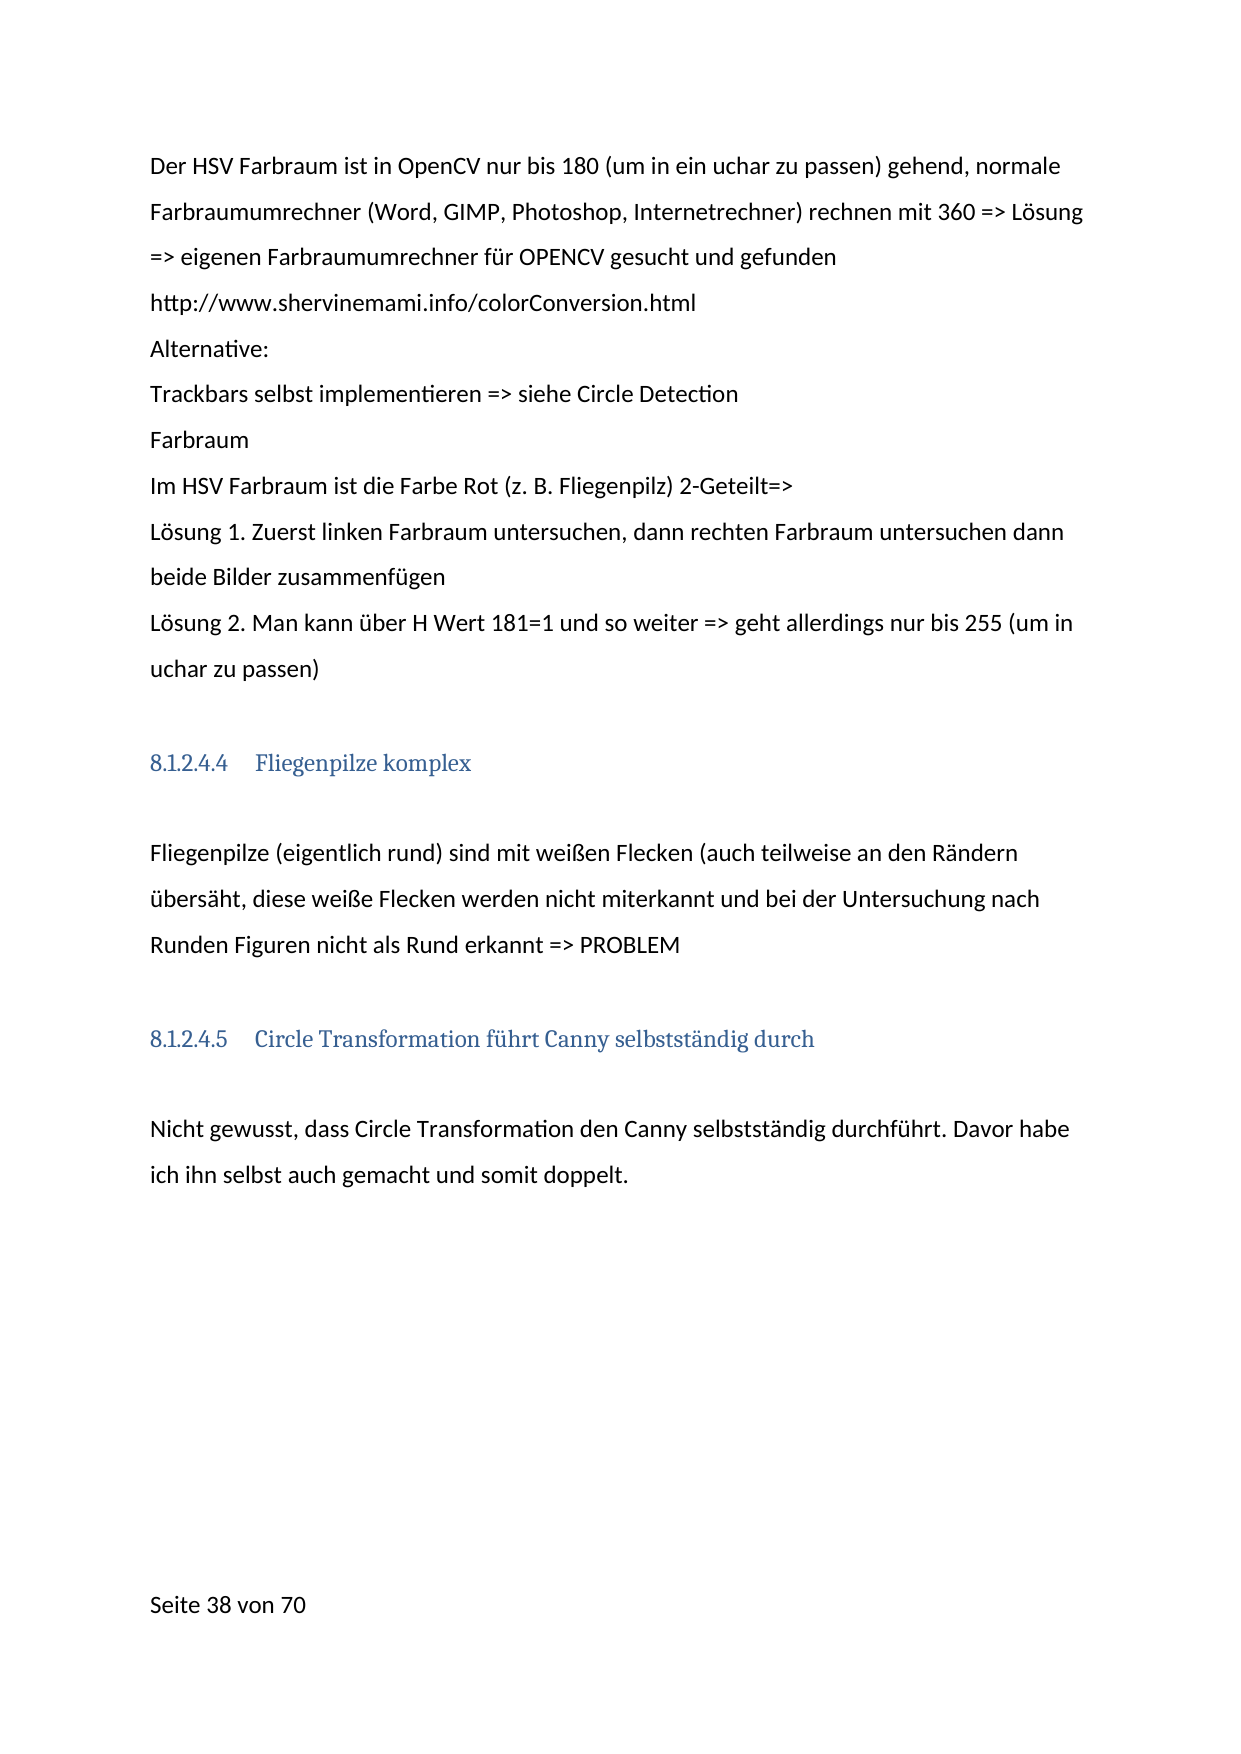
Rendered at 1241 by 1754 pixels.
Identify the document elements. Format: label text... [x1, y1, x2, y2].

text Alternative: [150, 333, 1090, 363]
text Fliegenpilze (eigentlich rund) sind mit weißen Flecken (auch teilweise an den Rändern übersäht, diese weiße Flecken werden nicht miterkannt und bei der Untersuchung nach Runden Figuren nicht als Rund erkannt => PROBLEM [150, 837, 1090, 959]
subtitle Fliegenpilze komplex [150, 749, 1090, 777]
subtitle Circle Transformation führt Canny selbstständig durch [150, 1024, 1090, 1053]
text http://www.shervinemami.info/colorConversion.html [150, 287, 1090, 318]
text Lösung 2. Man kann über H Wert 181=1 und so weiter => geht allerdings nur bis 255 (um in uchar zu passen) [150, 607, 1090, 683]
text Der HSV Farbraum ist in OpenCV nur bis 180 (um in ein uchar zu passen) gehend, normale Farbraumumrechner (Word, GIMP, Photoshop, Internetrechner) rechnen mit 360 => Lösung => eigenen Farbraumumrechner für OPENCV gesucht und gefunden [150, 150, 1090, 272]
text Nicht gewusst, dass Circle Transformation den Canny selbstständig durchführt. Davor habe ich ihn selbst auch gemacht und somit doppelt. [150, 1113, 1090, 1190]
text Farbraum [150, 424, 1090, 455]
text Trackbars selbst implementieren => siehe Circle Detection [150, 379, 1090, 409]
text Lösung 1. Zuerst linken Farbraum untersuchen, dann rechten Farbraum untersuchen dann beide Bilder zusammenfügen [150, 516, 1090, 592]
text Im HSV Farbraum ist die Farbe Rot (z. B. Fliegenpilz) 2-Geteilt=> [150, 470, 1090, 501]
